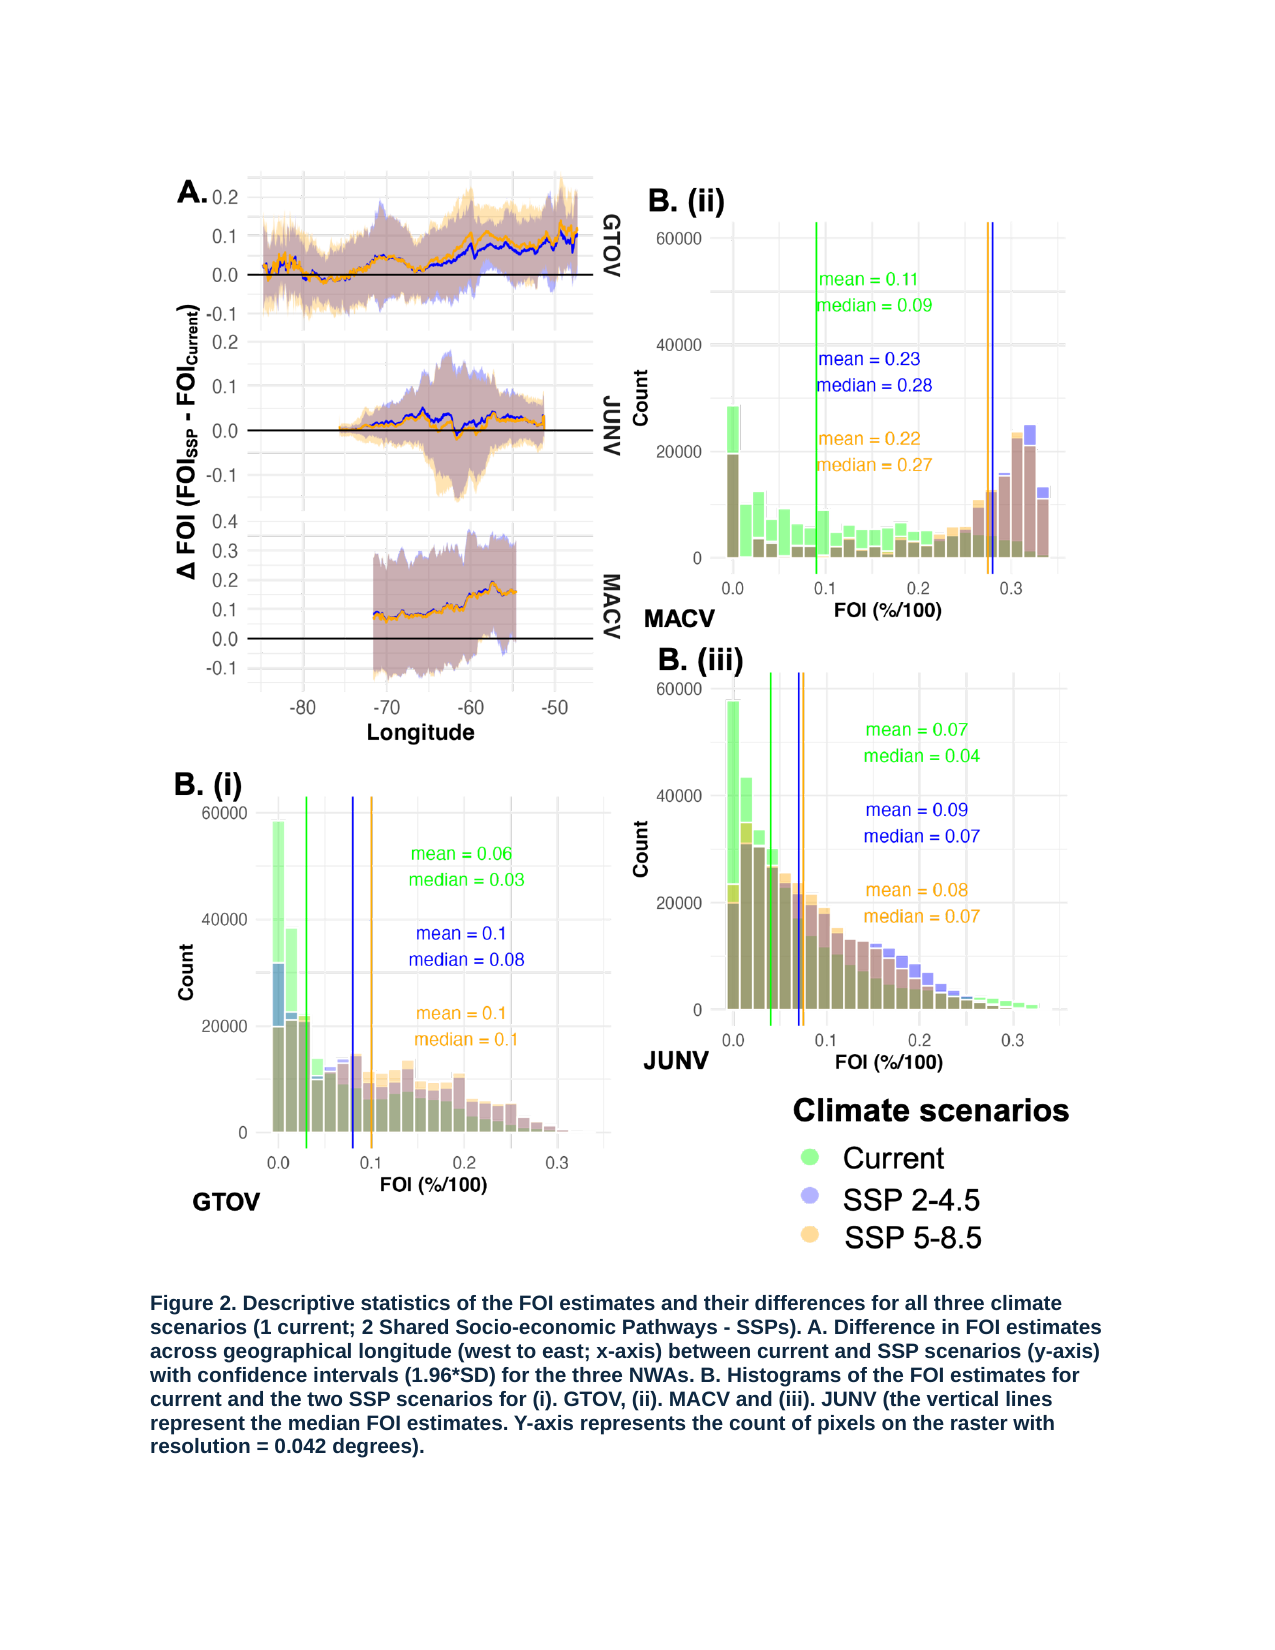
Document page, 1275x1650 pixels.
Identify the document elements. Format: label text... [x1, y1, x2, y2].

text Figure 2. Descriptive statistics of the FOI estimates and their differences for all three climate scenarios (1 current; 2 Shared Socio-economic Pathways - SSPs). A. Difference in FOI estimates across geographical longitude (west to east; x-axis) between current and SSP scenarios (y-axis) with confidence intervals (1.96*SD) for the three NWAs. B. Histograms of the FOI estimates for current and the two SSP scenarios for (i). GTOV, (ii). MACV and (iii). JUNV (the vertical lines represent the median FOI estimates. Y-axis represents the count of pixels on the raster with resolution = 0.042 degrees). [150, 1291, 1125, 1458]
picture [150, 150, 1102, 1278]
